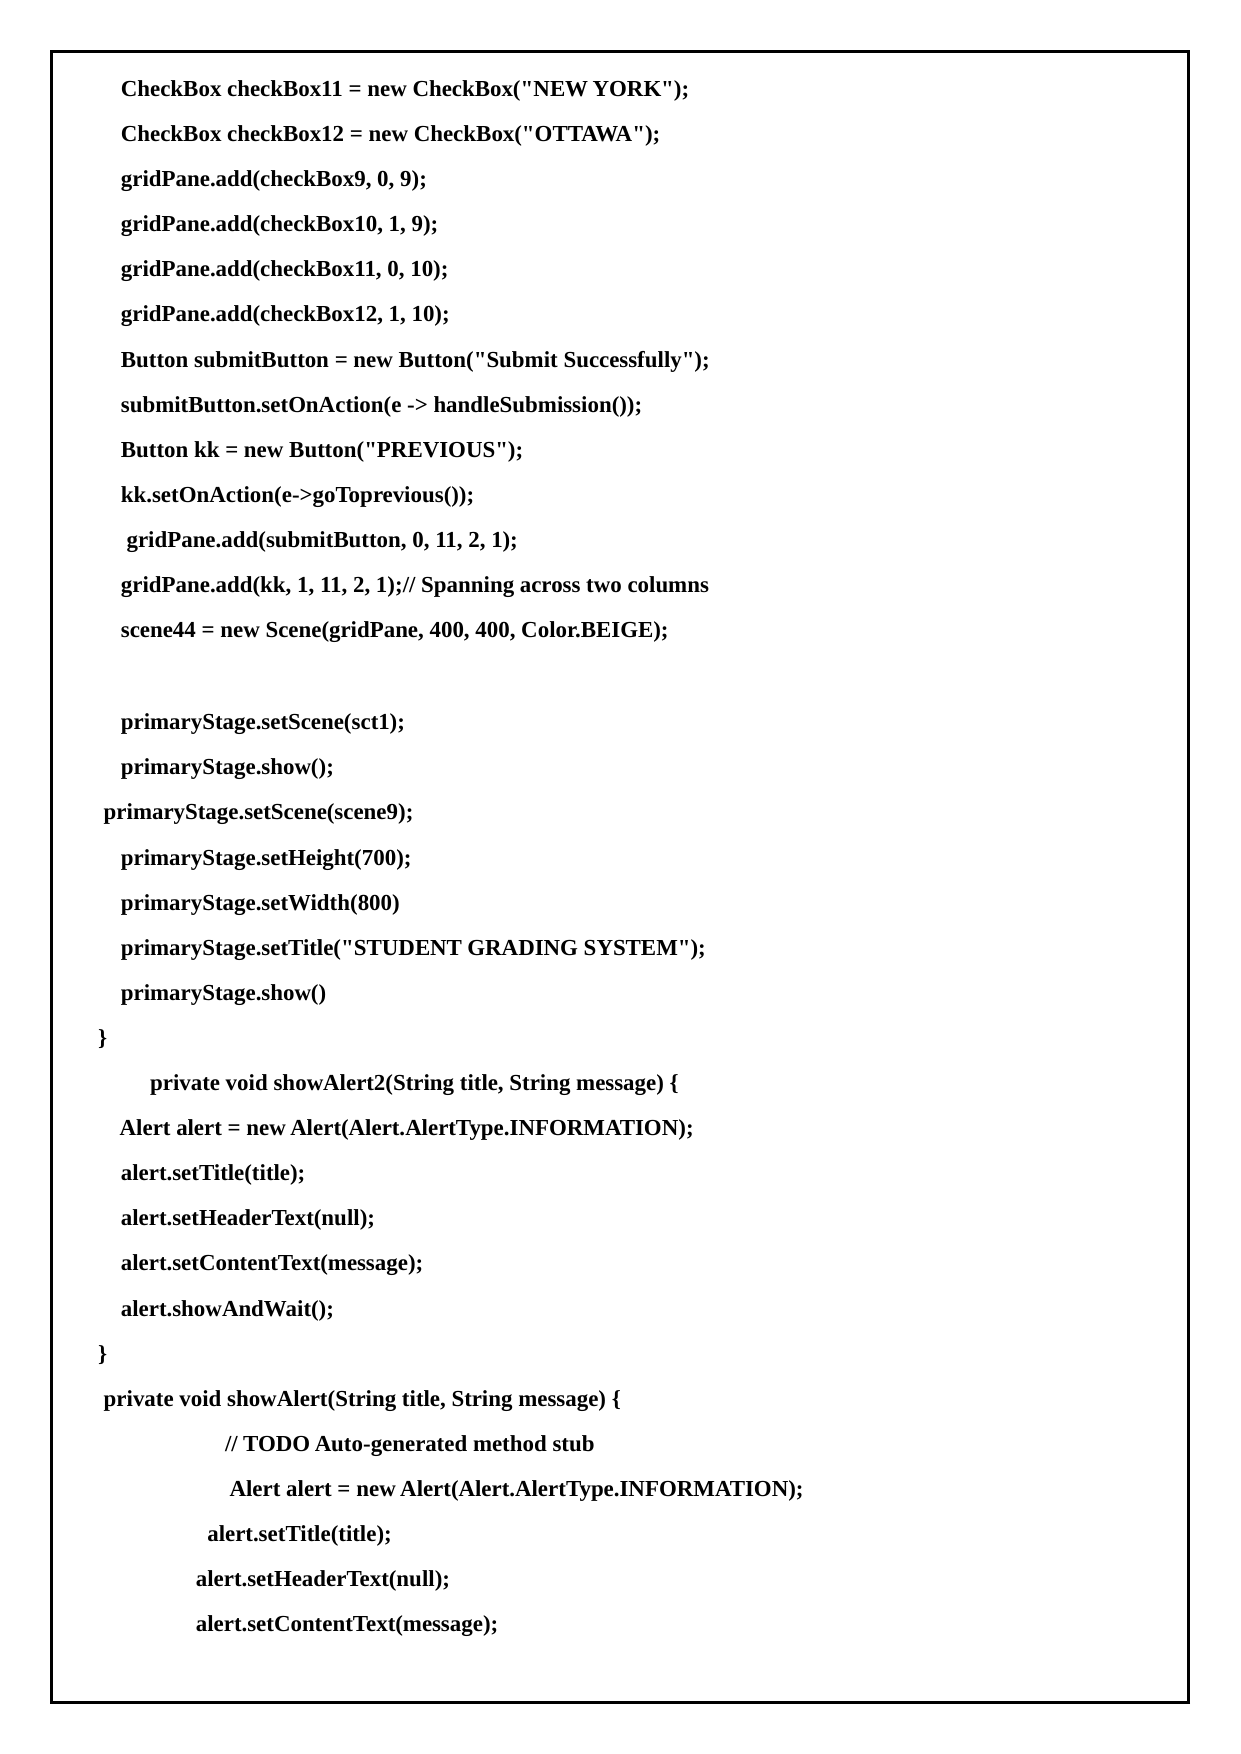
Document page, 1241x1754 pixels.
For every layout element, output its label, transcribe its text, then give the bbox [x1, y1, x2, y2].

text alert.showAndWait(); [75, 1294, 1165, 1321]
text primaryStage.setScene(scene9); [75, 798, 1165, 825]
text alert.setContentText(message); [75, 1249, 1165, 1276]
text CheckBox checkBox12 = new CheckBox("OTTAWA"); [75, 120, 1165, 146]
text CheckBox checkBox11 = new CheckBox("NEW YORK"); [75, 75, 1165, 101]
text alert.setHeaderText(null); [75, 1565, 1165, 1592]
text submitButton.setOnAction(e -> handleSubmission()); [75, 391, 1165, 417]
text kk.setOnAction(e->goToprevious()); [75, 481, 1165, 507]
text } [75, 1024, 1165, 1050]
text alert.setTitle(title); [75, 1520, 1165, 1546]
text Button kk = new Button("PREVIOUS"); [75, 436, 1165, 462]
text alert.setHeaderText(null); [75, 1204, 1165, 1231]
text gridPane.add(checkBox12, 1, 10); [75, 301, 1165, 327]
text gridPane.add(checkBox9, 0, 9); [75, 165, 1165, 192]
text primaryStage.show() [75, 979, 1165, 1005]
text alert.setTitle(title); [75, 1159, 1165, 1186]
text primaryStage.setHeight(700); [75, 843, 1165, 870]
text gridPane.add(checkBox11, 0, 10); [75, 255, 1165, 282]
text private void showAlert(String title, String message) { [75, 1385, 1165, 1411]
text gridPane.add(checkBox10, 1, 9); [75, 210, 1165, 237]
text private void showAlert2(String title, String message) { [75, 1069, 1165, 1095]
text primaryStage.show(); [75, 753, 1165, 780]
text Alert alert = new Alert(Alert.AlertType.INFORMATION); [75, 1475, 1165, 1501]
text } [75, 1340, 1165, 1366]
text alert.setContentText(message); [75, 1610, 1165, 1637]
text gridPane.add(kk, 1, 11, 2, 1);// Spanning across two columns [75, 571, 1165, 597]
text primaryStage.setScene(sct1); [75, 708, 1165, 734]
text gridPane.add(submitButton, 0, 11, 2, 1); [75, 526, 1165, 552]
text // TODO Auto-generated method stub [75, 1430, 1165, 1456]
text scene44 = new Scene(gridPane, 400, 400, Color.BEIGE); [75, 616, 1165, 643]
text Button submitButton = new Button("Submit Successfully"); [75, 346, 1165, 372]
text primaryStage.setTitle("STUDENT GRADING SYSTEM"); [75, 934, 1165, 960]
text primaryStage.setWidth(800) [75, 889, 1165, 915]
text Alert alert = new Alert(Alert.AlertType.INFORMATION); [75, 1114, 1165, 1141]
